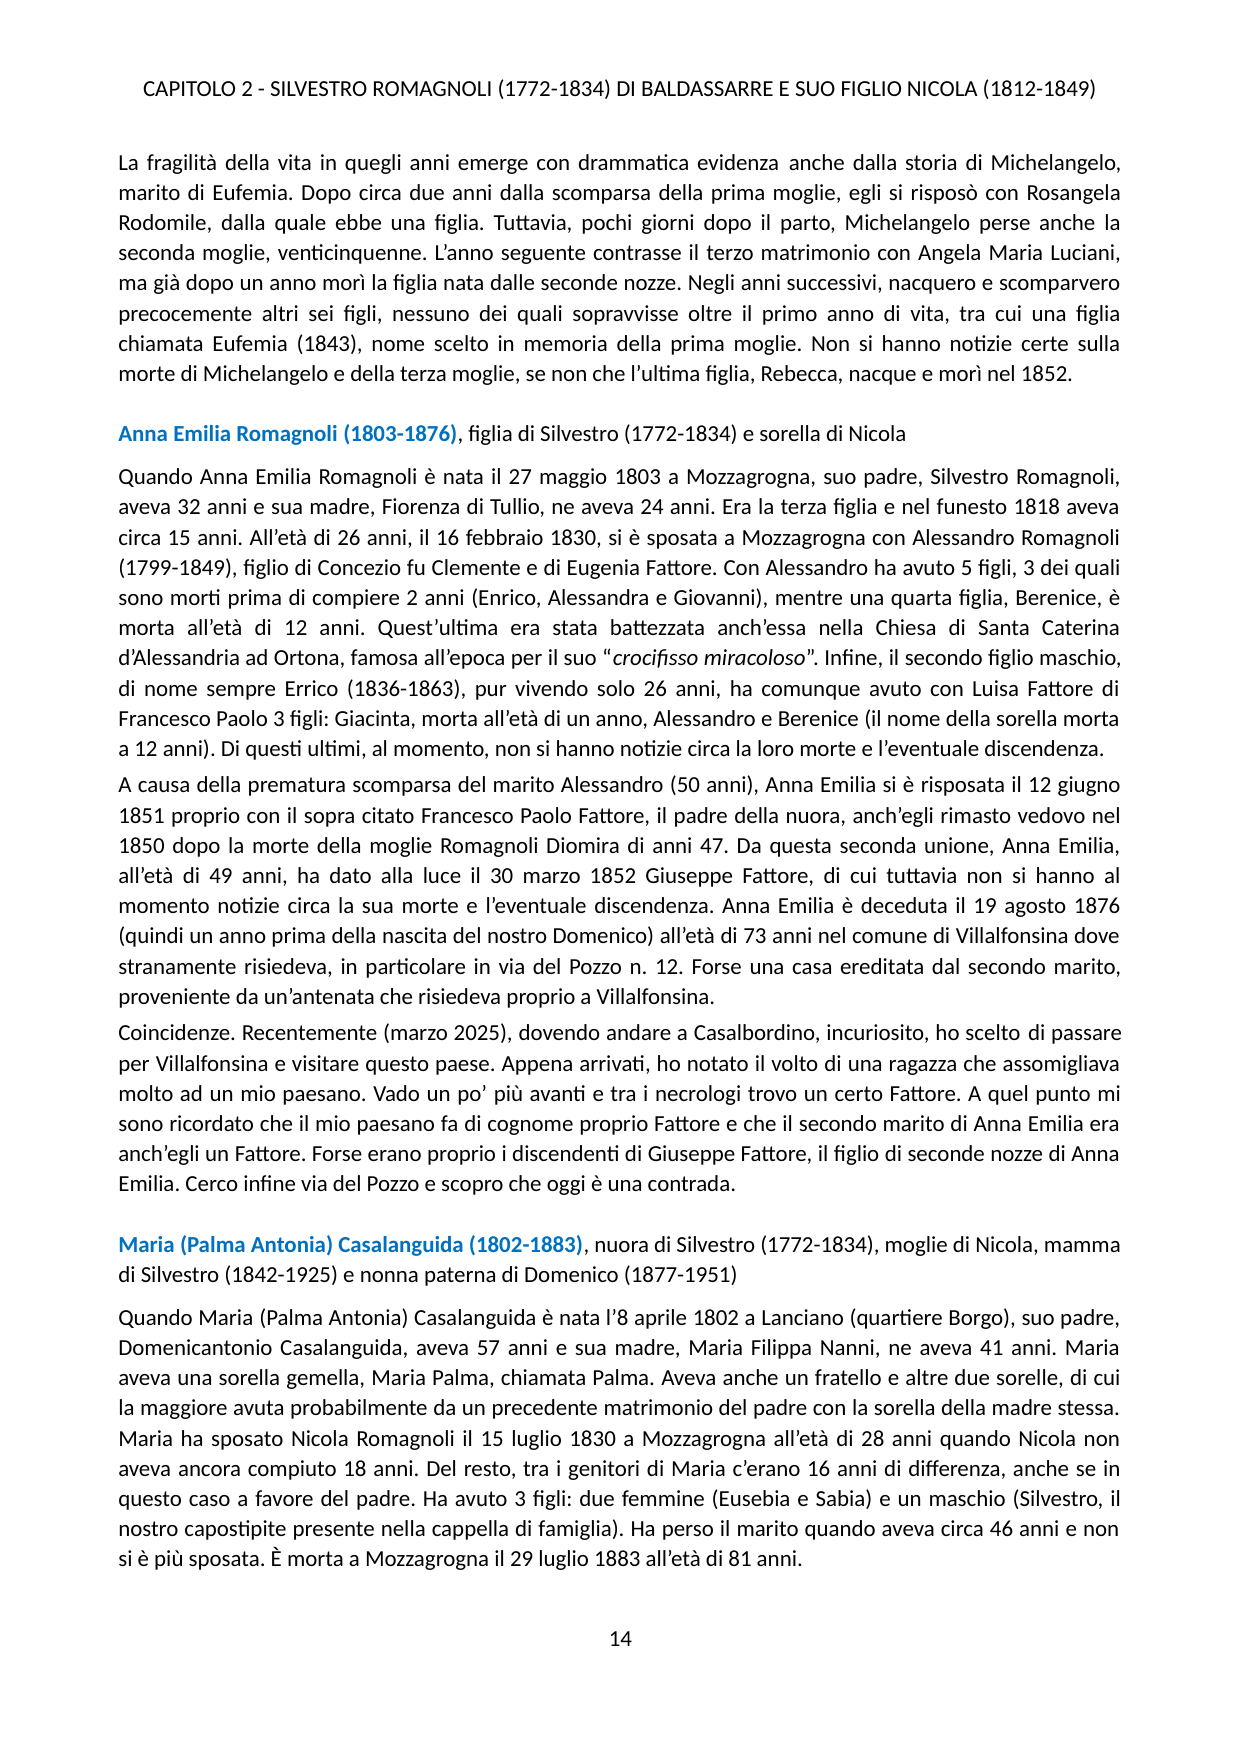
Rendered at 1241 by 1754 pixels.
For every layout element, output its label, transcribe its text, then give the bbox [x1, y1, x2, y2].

text Maria (Palma Antonia) Casalanguida (1802-1883), nuora di Silvestro (1772-1834), moglie di Nicola, mamma di Silvestro (1842-1925) e nonna paterna di Domenico (1877-1951) [118, 1230, 1122, 1288]
text La fragilità della vita in quegli anni emerge con drammatica evidenza anche dalla storia di Michelangelo, marito di Eufemia. Dopo circa due anni dalla scomparsa della prima moglie, egli si risposò con Rosangela Rodomile, dalla quale ebbe una figlia. Tuttavia, pochi giorni dopo il parto, Michelangelo perse anche la seconda moglie, venticinquenne. L’anno seguente contrasse il terzo matrimonio con Angela Maria Luciani, ma già dopo un anno morì la figlia nata dalle seconde nozze. Negli anni successivi, nacquero e scomparvero precocemente altri sei figli, nessuno dei quali sopravvisse oltre il primo anno di vita, tra cui una figlia chiamata Eufemia (1843), nome scelto in memoria della prima moglie. Non si hanno notizie certe sulla morte di Michelangelo e della terza moglie, se non che l’ultima figlia, Rebecca, nacque e morì nel 1852. [118, 148, 1122, 387]
text Quando Anna Emilia Romagnoli è nata il 27 maggio 1803 a Mozzagrogna, suo padre, Silvestro Romagnoli, aveva 32 anni e sua madre, Fiorenza di Tullio, ne aveva 24 anni. Era la terza figlia e nel funesto 1818 aveva circa 15 anni. All’età di 26 anni, il 16 febbraio 1830, si è sposata a Mozzagrogna con Alessandro Romagnoli (1799-1849), figlio di Concezio fu Clemente e di Eugenia Fattore. Con Alessandro ha avuto 5 figli, 3 dei quali sono morti prima di compiere 2 anni (Enrico, Alessandra e Giovanni), mentre una quarta figlia, Berenice, è morta all’età di 12 anni. Quest’ultima era stata battezzata anch’essa nella Chiesa di Santa Caterina d’Alessandria ad Ortona, famosa all’epoca per il suo “crocifisso miracoloso”. Infine, il secondo figlio maschio, di nome sempre Errico (1836-1863), pur vivendo solo 26 anni, ha comunque avuto con Luisa Fattore di Francesco Paolo 3 figli: Giacinta, morta all’età di un anno, Alessandro e Berenice (il nome della sorella morta a 12 anni). Di questi ultimi, al momento, non si hanno notizie circa la loro morte e l’eventuale discendenza. [118, 462, 1122, 762]
text Coincidenze. Recentemente (marzo 2025), dovendo andare a Casalbordino, incuriosito, ho scelto di passare per Villalfonsina e visitare questo paese. Appena arrivati, ho notato il volto di una ragazza che assomigliava molto ad un mio paesano. Vado un po’ più avanti e tra i necrologi trovo un certo Fattore. A quel punto mi sono ricordato che il mio paesano fa di cognome proprio Fattore e che il secondo marito di Anna Emilia era anch’egli un Fattore. Forse erano proprio i discendenti di Giuseppe Fattore, il figlio di seconde nozze di Anna Emilia. Cerco infine via del Pozzo e scopro che oggi è una contrada. [118, 1018, 1122, 1197]
text A causa della prematura scomparsa del marito Alessandro (50 anni), Anna Emilia si è risposata il 12 giugno 1851 proprio con il sopra citato Francesco Paolo Fattore, il padre della nuora, anch’egli rimasto vedovo nel 1850 dopo la morte della moglie Romagnoli Diomira di anni 47. Da questa seconda unione, Anna Emilia, all’età di 49 anni, ha dato alla luce il 30 marzo 1852 Giuseppe Fattore, di cui tuttavia non si hanno al momento notizie circa la sua morte e l’eventuale discendenza. Anna Emilia è deceduta il 19 agosto 1876 (quindi un anno prima della nascita del nostro Domenico) all’età di 73 anni nel comune di Villalfonsina dove stranamente risiedeva, in particolare in via del Pozzo n. 12. Forse una casa ereditata dal secondo marito, proveniente da un’antenata che risiedeva proprio a Villalfonsina. [118, 771, 1122, 1010]
text Anna Emilia Romagnoli (1803-1876), figlia di Silvestro (1772-1834) e sorella di Nicola [118, 419, 1122, 447]
text Quando Maria (Palma Antonia) Casalanguida è nata l’8 aprile 1802 a Lanciano (quartiere Borgo), suo padre, Domenicantonio Casalanguida, aveva 57 anni e sua madre, Maria Filippa Nanni, ne aveva 41 anni. Maria aveva una sorella gemella, Maria Palma, chiamata Palma. Aveva anche un fratello e altre due sorelle, di cui la maggiore avuta probabilmente da un precedente matrimonio del padre con la sorella della madre stessa. Maria ha sposato Nicola Romagnoli il 15 luglio 1830 a Mozzagrogna all’età di 28 anni quando Nicola non aveva ancora compiuto 18 anni. Del resto, tra i genitori di Maria c’erano 16 anni di differenza, anche se in questo caso a favore del padre. Ha avuto 3 figli: due femmine (Eusebia e Sabia) e un maschio (Silvestro, il nostro capostipite presente nella cappella di famiglia). Ha perso il marito quando aveva circa 46 anni e non si è più sposata. È morta a Mozzagrogna il 29 luglio 1883 all’età di 81 anni. [118, 1303, 1122, 1572]
